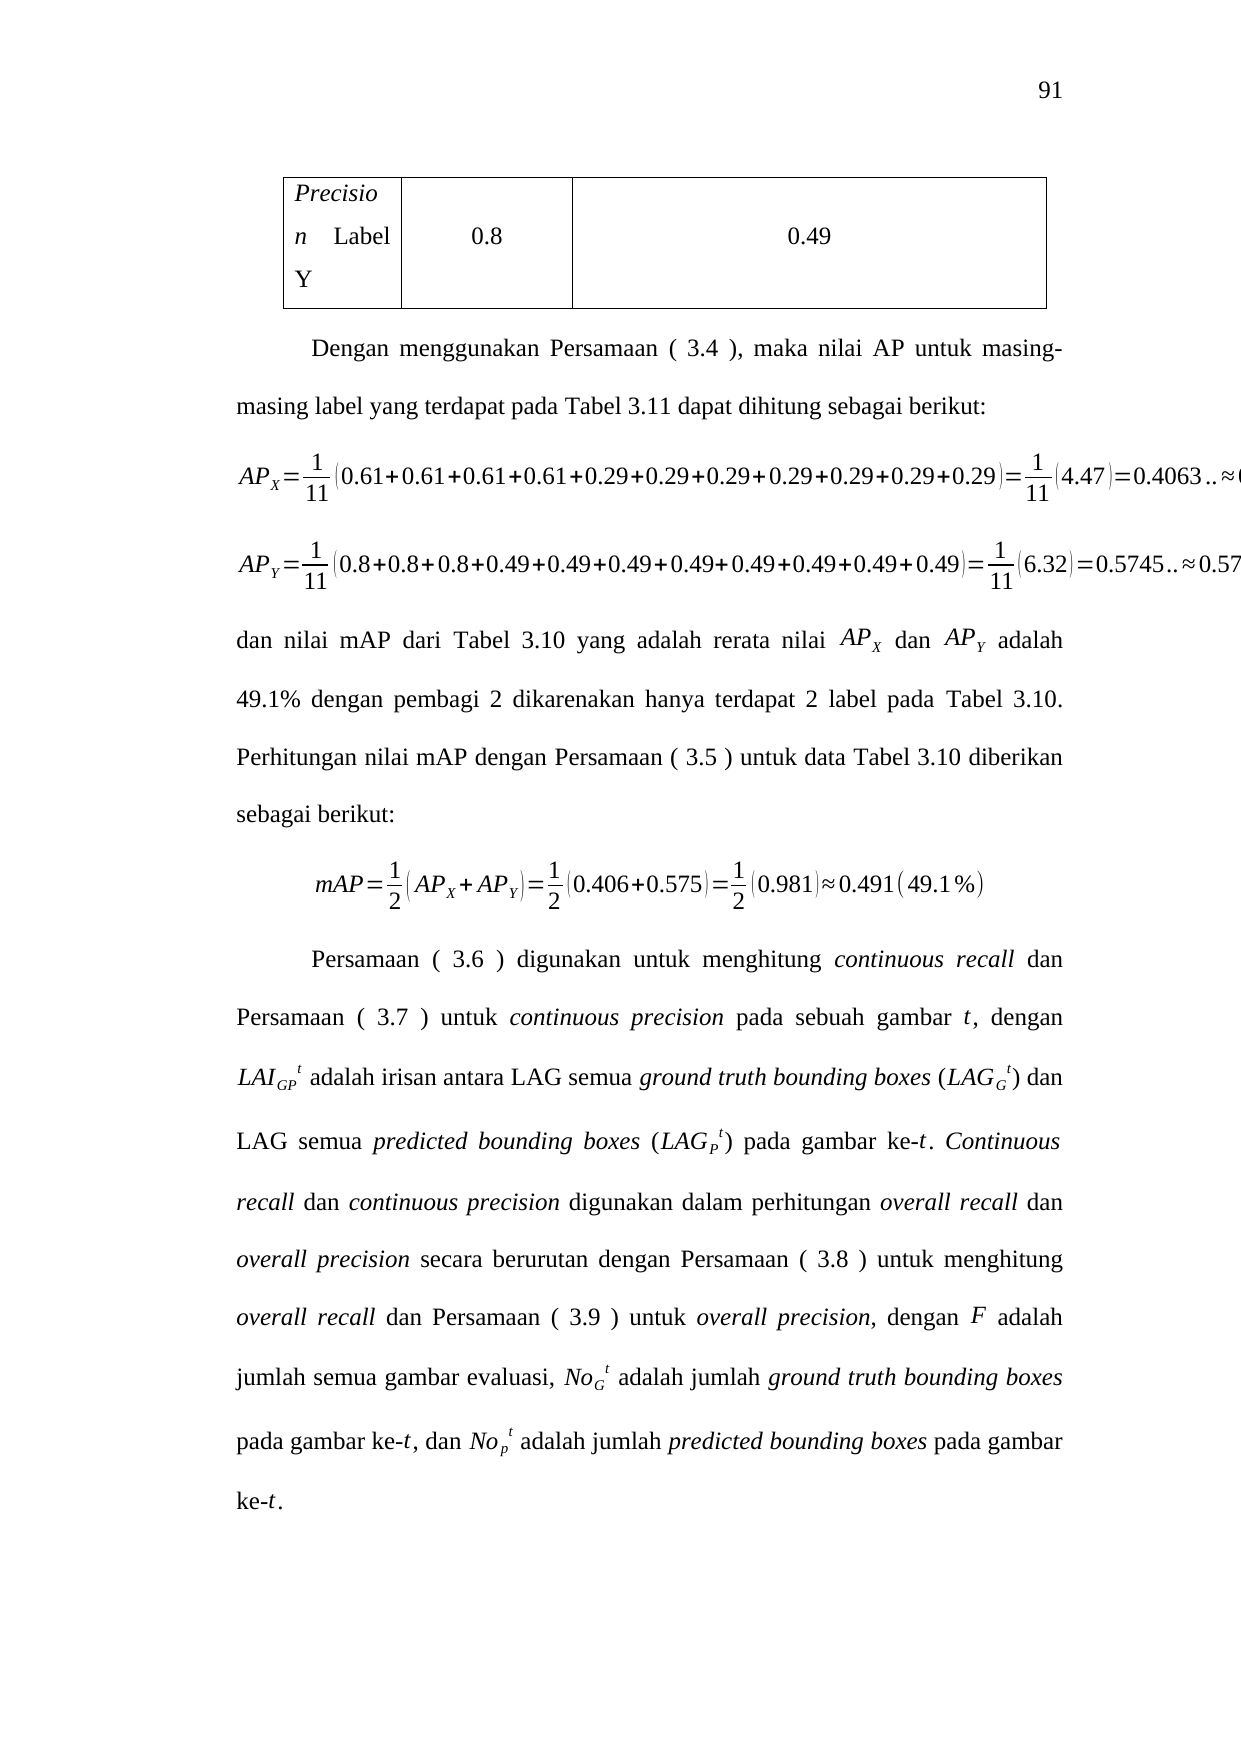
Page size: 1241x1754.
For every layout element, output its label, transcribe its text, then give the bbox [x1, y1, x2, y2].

table_cell 0.49 [573, 178, 1046, 307]
table_cell 0.8 [402, 178, 572, 307]
table_cell Precision Label Y [284, 178, 401, 307]
